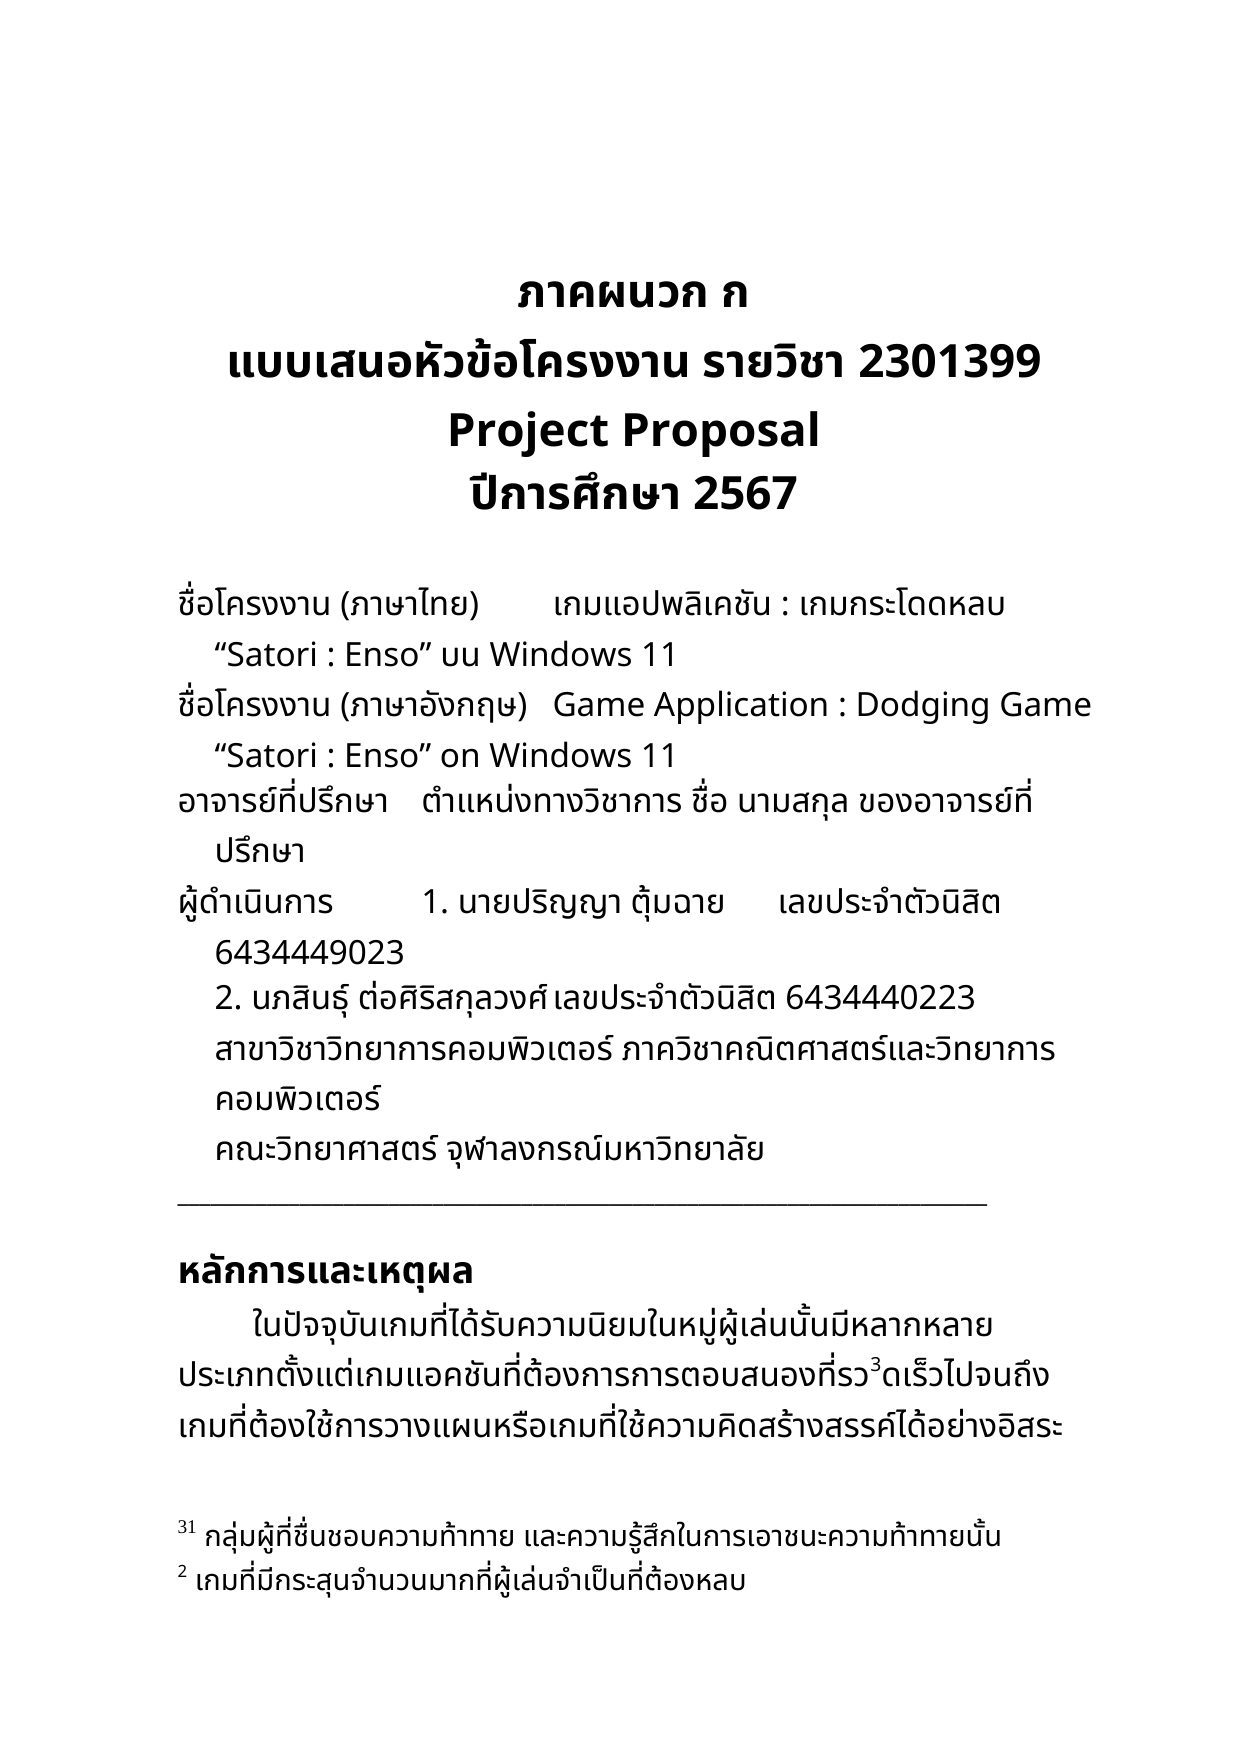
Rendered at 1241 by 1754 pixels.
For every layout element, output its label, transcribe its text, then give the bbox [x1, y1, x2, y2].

text คณะวิทยาศาสตร์ จุฬาลงกรณ์มหาวิทยาลัย [177, 1125, 1107, 1176]
text ชื่อโครงงาน (ภาษาอังกฤษ) Game Application : Dodging Game “Satori : Enso” on Windows 11 [177, 681, 1107, 777]
text สาขาวิชาวิทยาการคอมพิวเตอร์ ภาควิชาคณิตศาสตร์และวิทยาการคอมพิวเตอร์ [177, 1024, 1107, 1125]
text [177, 1301, 1090, 1452]
text หลักการและเหตุผล [177, 1244, 1090, 1301]
text ภาคผนวก ก แบบเสนอหัวข้อโครงงาน รายวิชา 2301399 Project Proposal ปีการศึกษา 2567 [177, 259, 1090, 530]
text ผู้ดำเนินการ 1. นายปริญญา ตุ้มฉาย เลขประจำตัวนิสิต 6434449023 [177, 878, 1107, 974]
text 2. นภสินธุ์ ต่อศิริสกุลวงศ์ เลขประจำตัวนิสิต 6434440223 [177, 974, 1107, 1024]
text _________________________________________________________________________ [177, 1176, 1090, 1210]
text ชื่อโครงงาน (ภาษาไทย) เกมแอปพลิเคชัน : เกมกระโดดหลบ “Satori : Enso” บน Windows 11 [177, 580, 1107, 681]
text อาจารย์ที่ปรึกษา ตำแหน่งทางวิชาการ ชื่อ นามสกุล ของอาจารย์ที่ปรึกษา [177, 777, 1107, 878]
